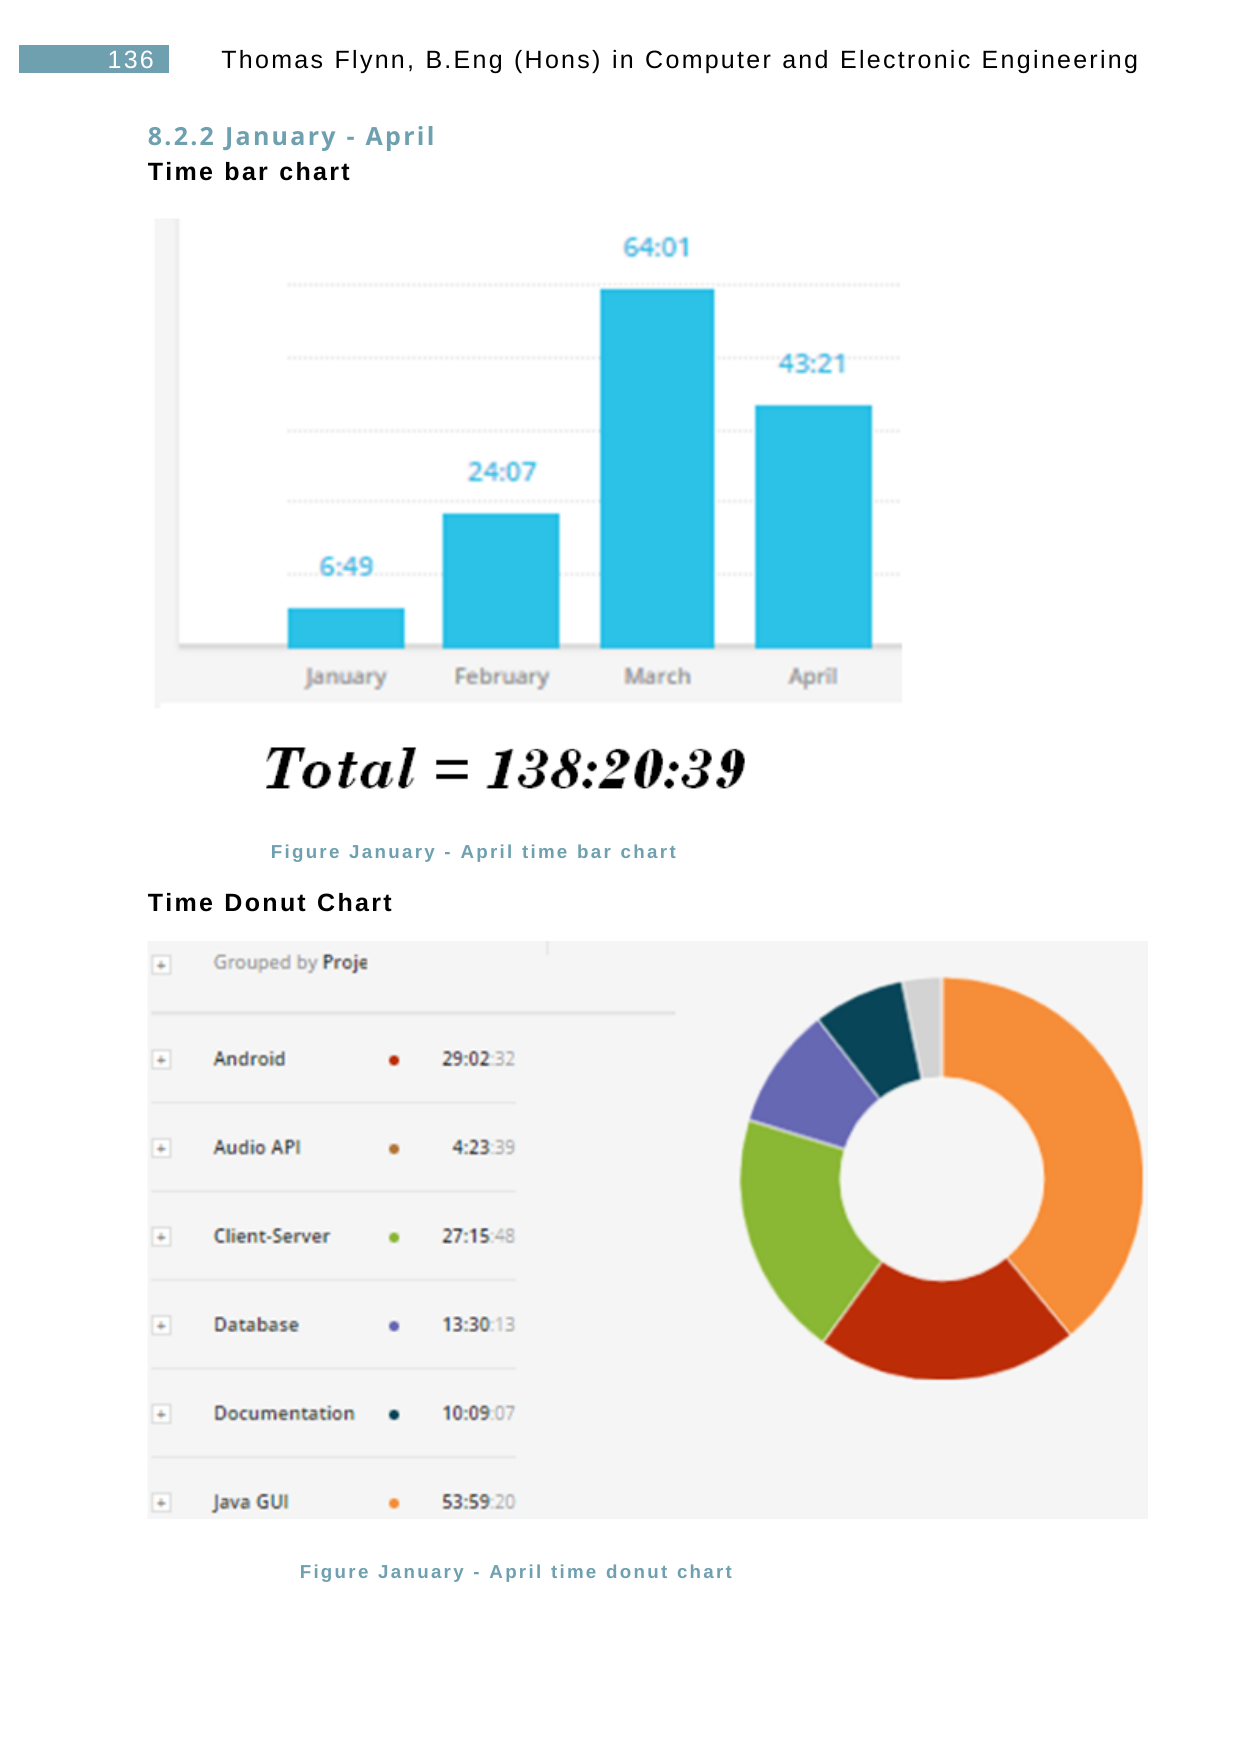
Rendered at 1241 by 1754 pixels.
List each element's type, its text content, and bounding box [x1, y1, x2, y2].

picture [147, 941, 1148, 1519]
text Time Donut Chart [148, 888, 1122, 917]
text Time bar chart [148, 157, 1122, 186]
subtitle 8.2.2 January - April [148, 118, 1122, 152]
picture [147, 211, 918, 809]
